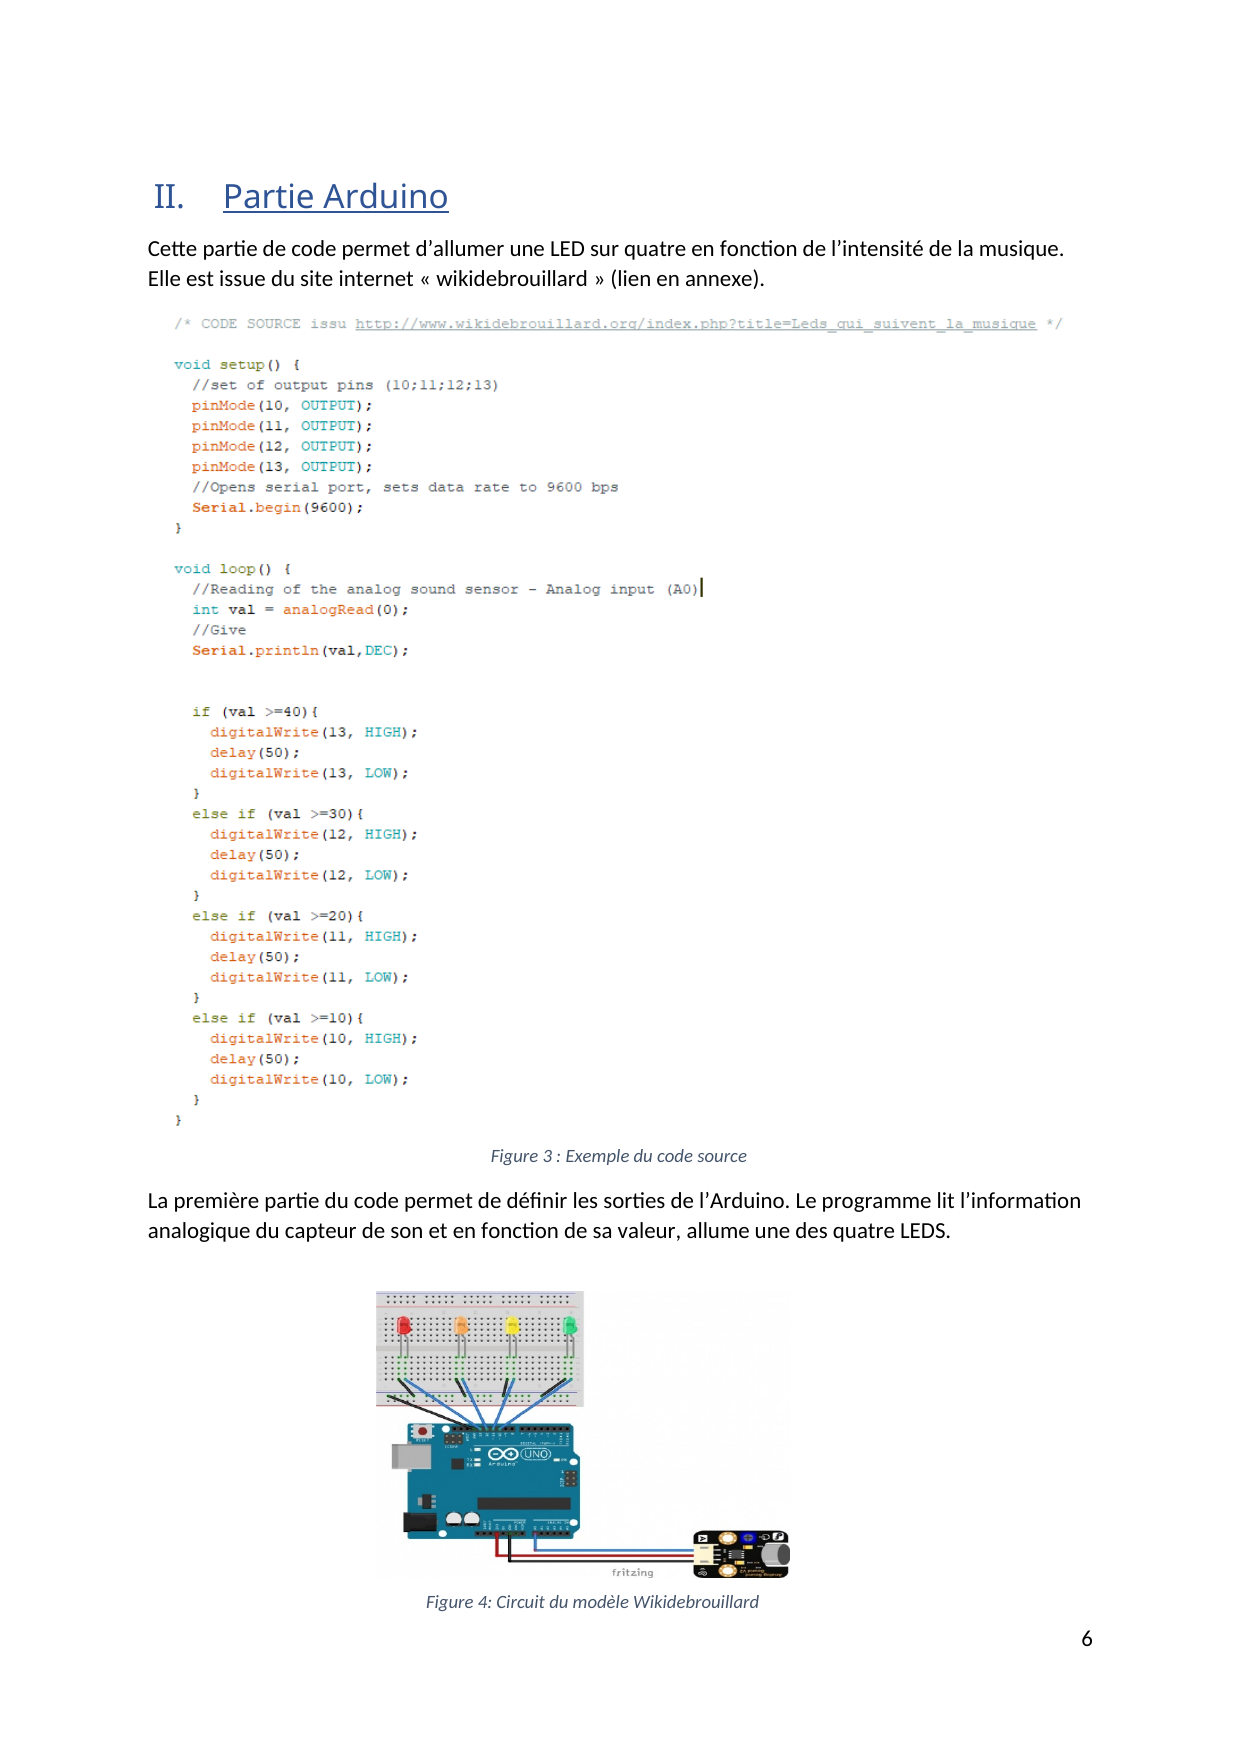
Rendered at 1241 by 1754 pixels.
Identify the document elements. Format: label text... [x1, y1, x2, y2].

picture [376, 1291, 790, 1578]
picture [165, 310, 1075, 1145]
subtitle Partie Arduino [185, 173, 1093, 218]
text Cette partie de code permet d’allumer une LED sur quatre en fonction de l’intensité de la musique. Elle est issue du site internet « wikidebrouillard » (lien en annexe). [148, 234, 1093, 292]
